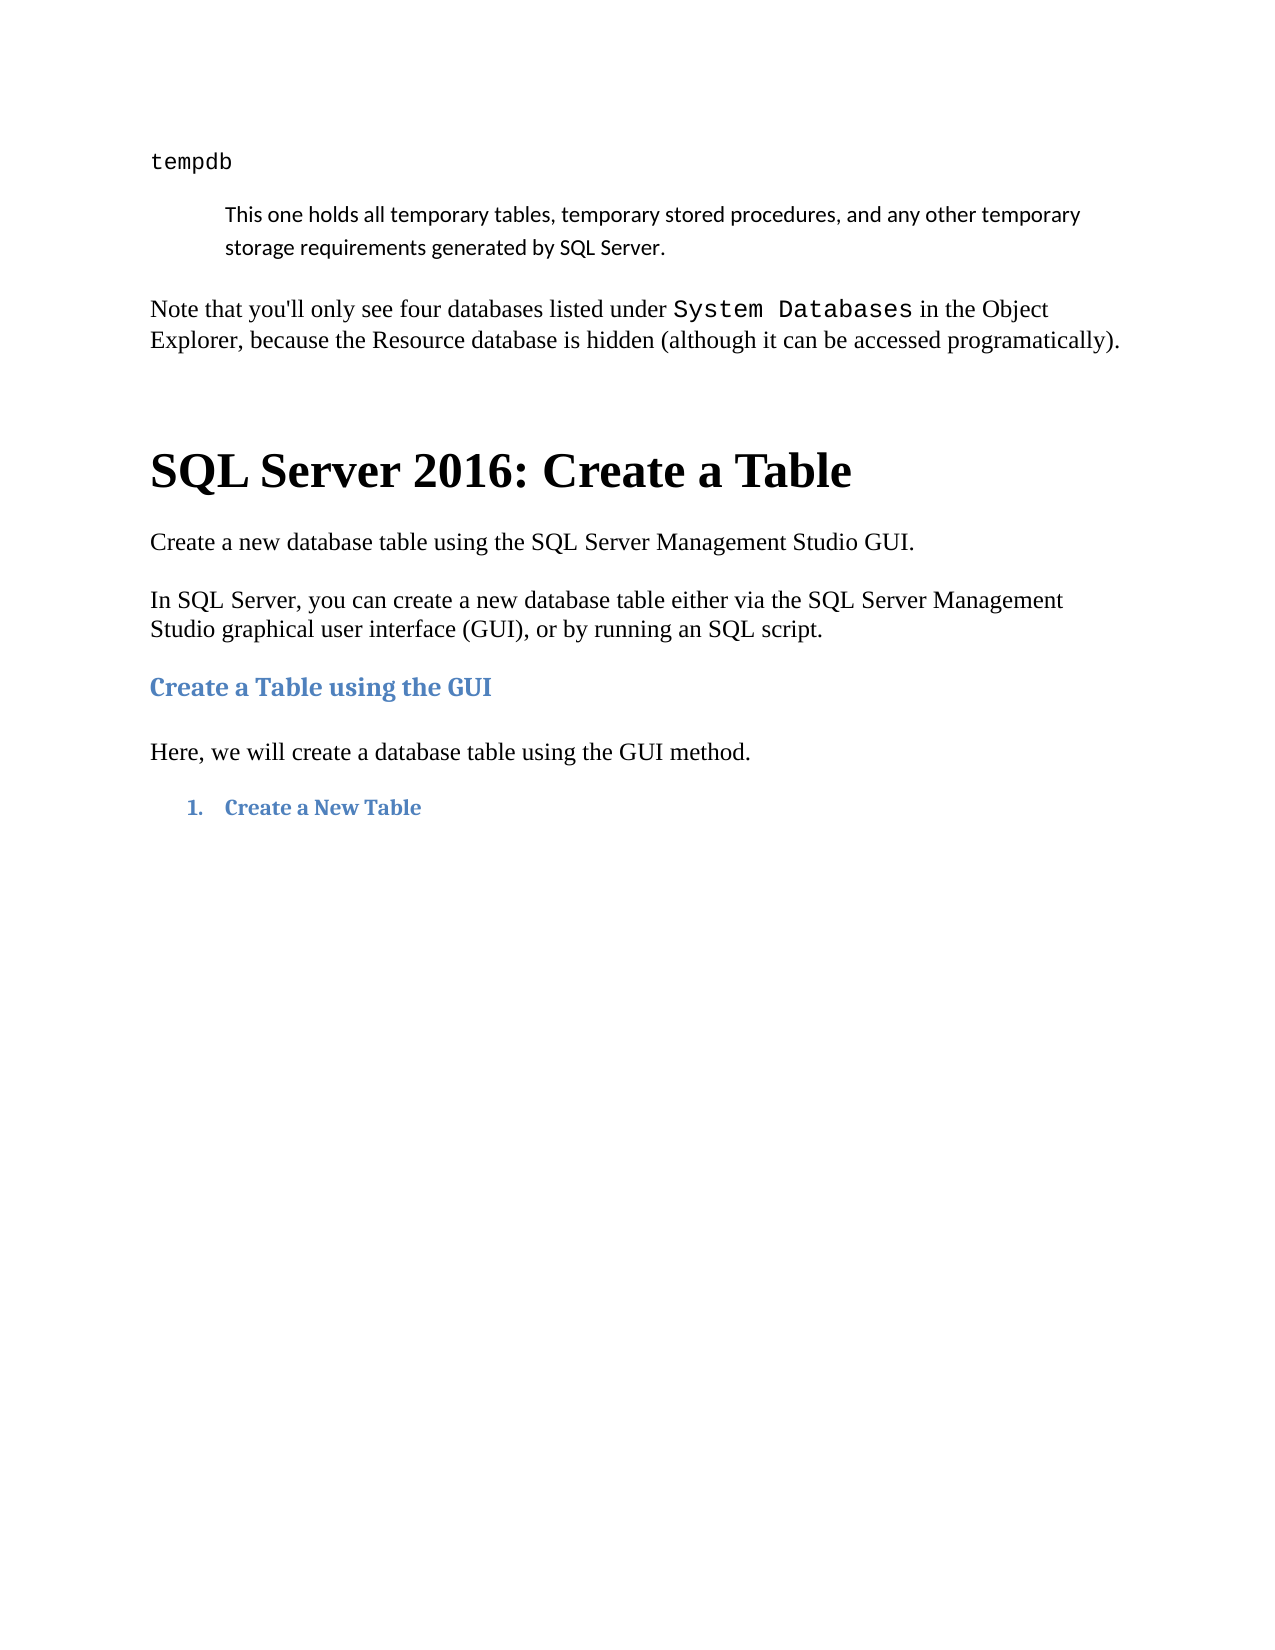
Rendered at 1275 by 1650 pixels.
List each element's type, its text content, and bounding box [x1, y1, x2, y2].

text In SQL Server, you can create a new database table either via the SQL Server Management Studio graphical user interface (GUI), or by running an SQL script. [150, 585, 1125, 643]
subtitle SQL Server 2016: Create a Table [150, 441, 1125, 498]
text Create a new database table using the SQL Server Management Studio GUI. [150, 527, 1125, 556]
subtitle Create a Table using the GUI [150, 672, 1125, 703]
text Note that you'll only see four databases listed under System Databases in the Object Explorer, because the Resource database is hidden (although it can be accessed programatically). [150, 294, 1125, 354]
text This one holds all temporary tables, temporary stored procedures, and any other temporary storage requirements generated by SQL Server. [225, 201, 1125, 261]
text Here, we will create a database table using the GUI method. [150, 737, 1125, 766]
subtitle Create a New Table [187, 795, 1125, 821]
text tempdb [150, 150, 1125, 176]
